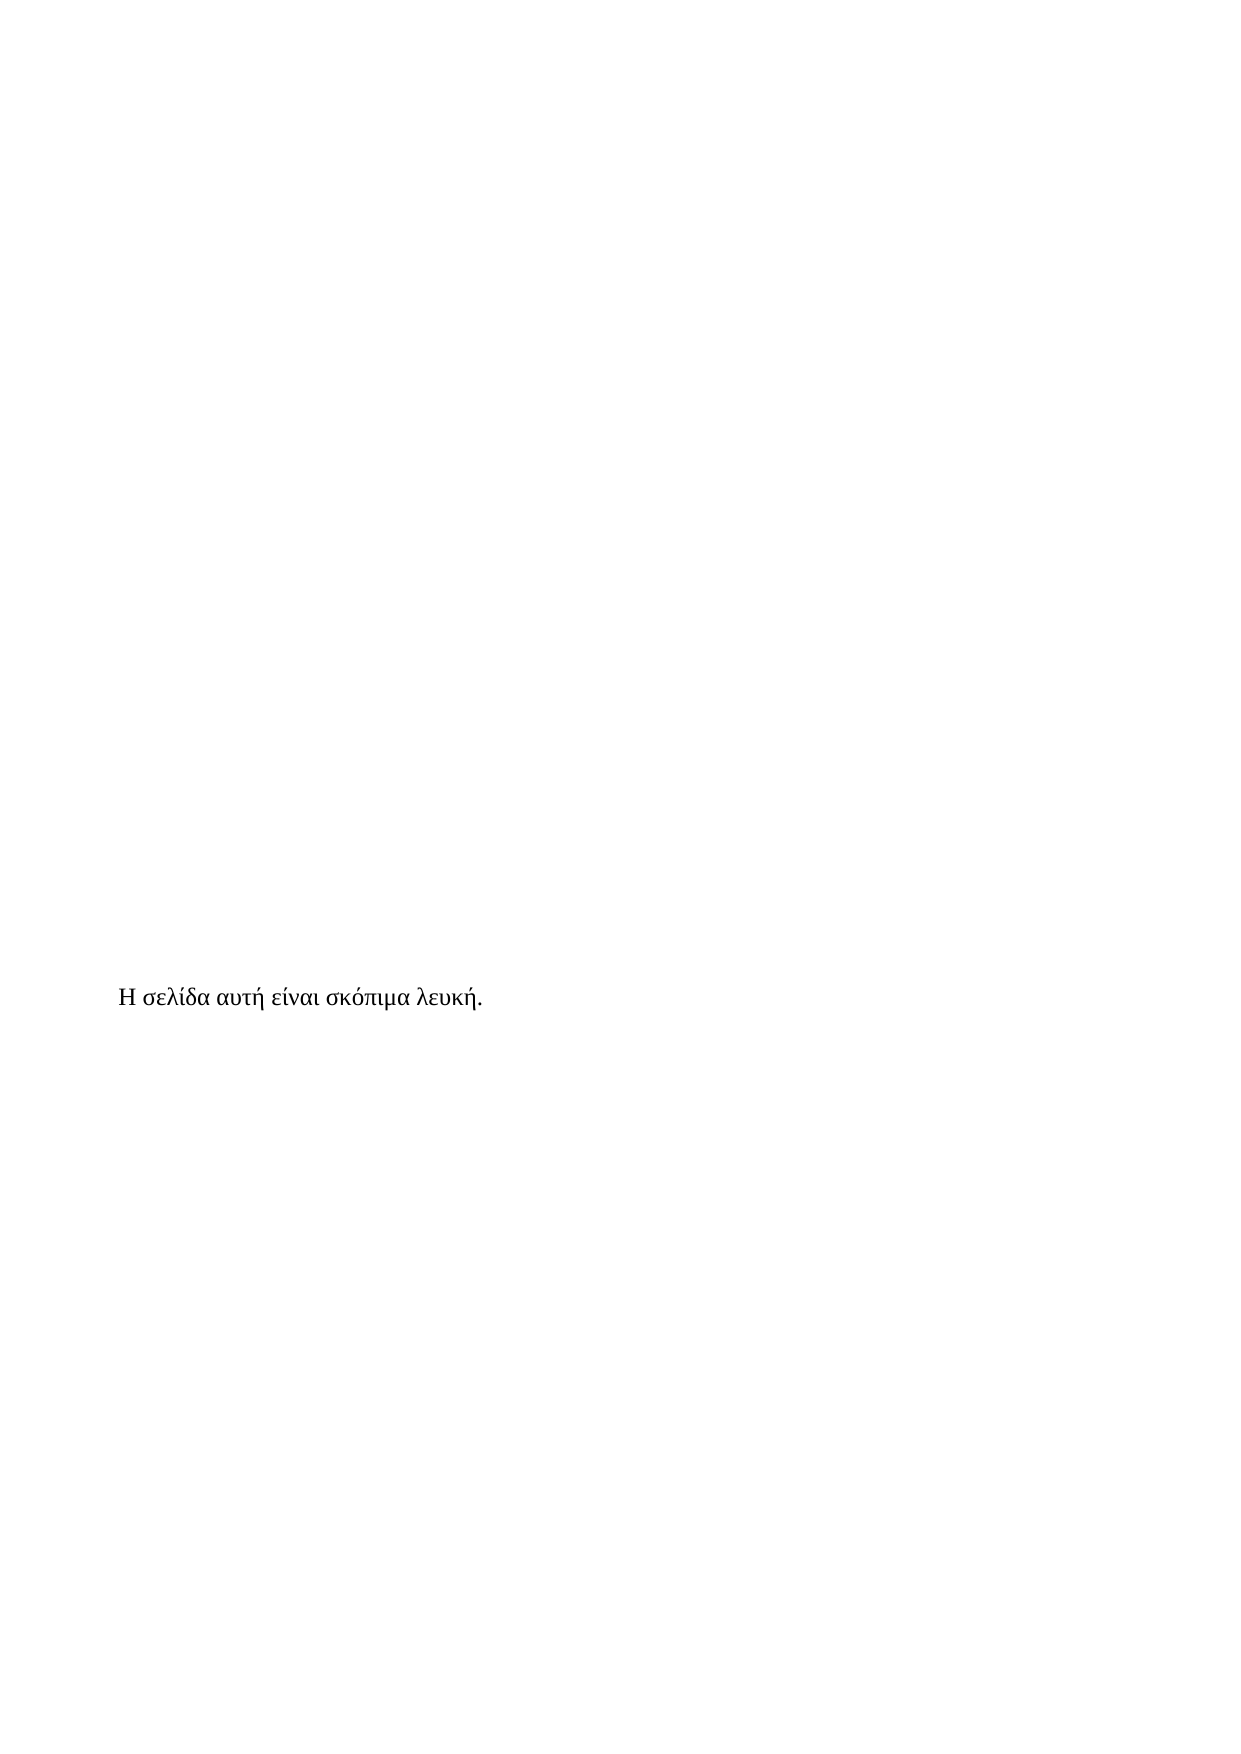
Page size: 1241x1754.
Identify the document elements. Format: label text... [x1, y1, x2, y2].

text Η σελίδα αυτή είναι σκόπιμα λευκή. [118, 979, 1107, 1012]
